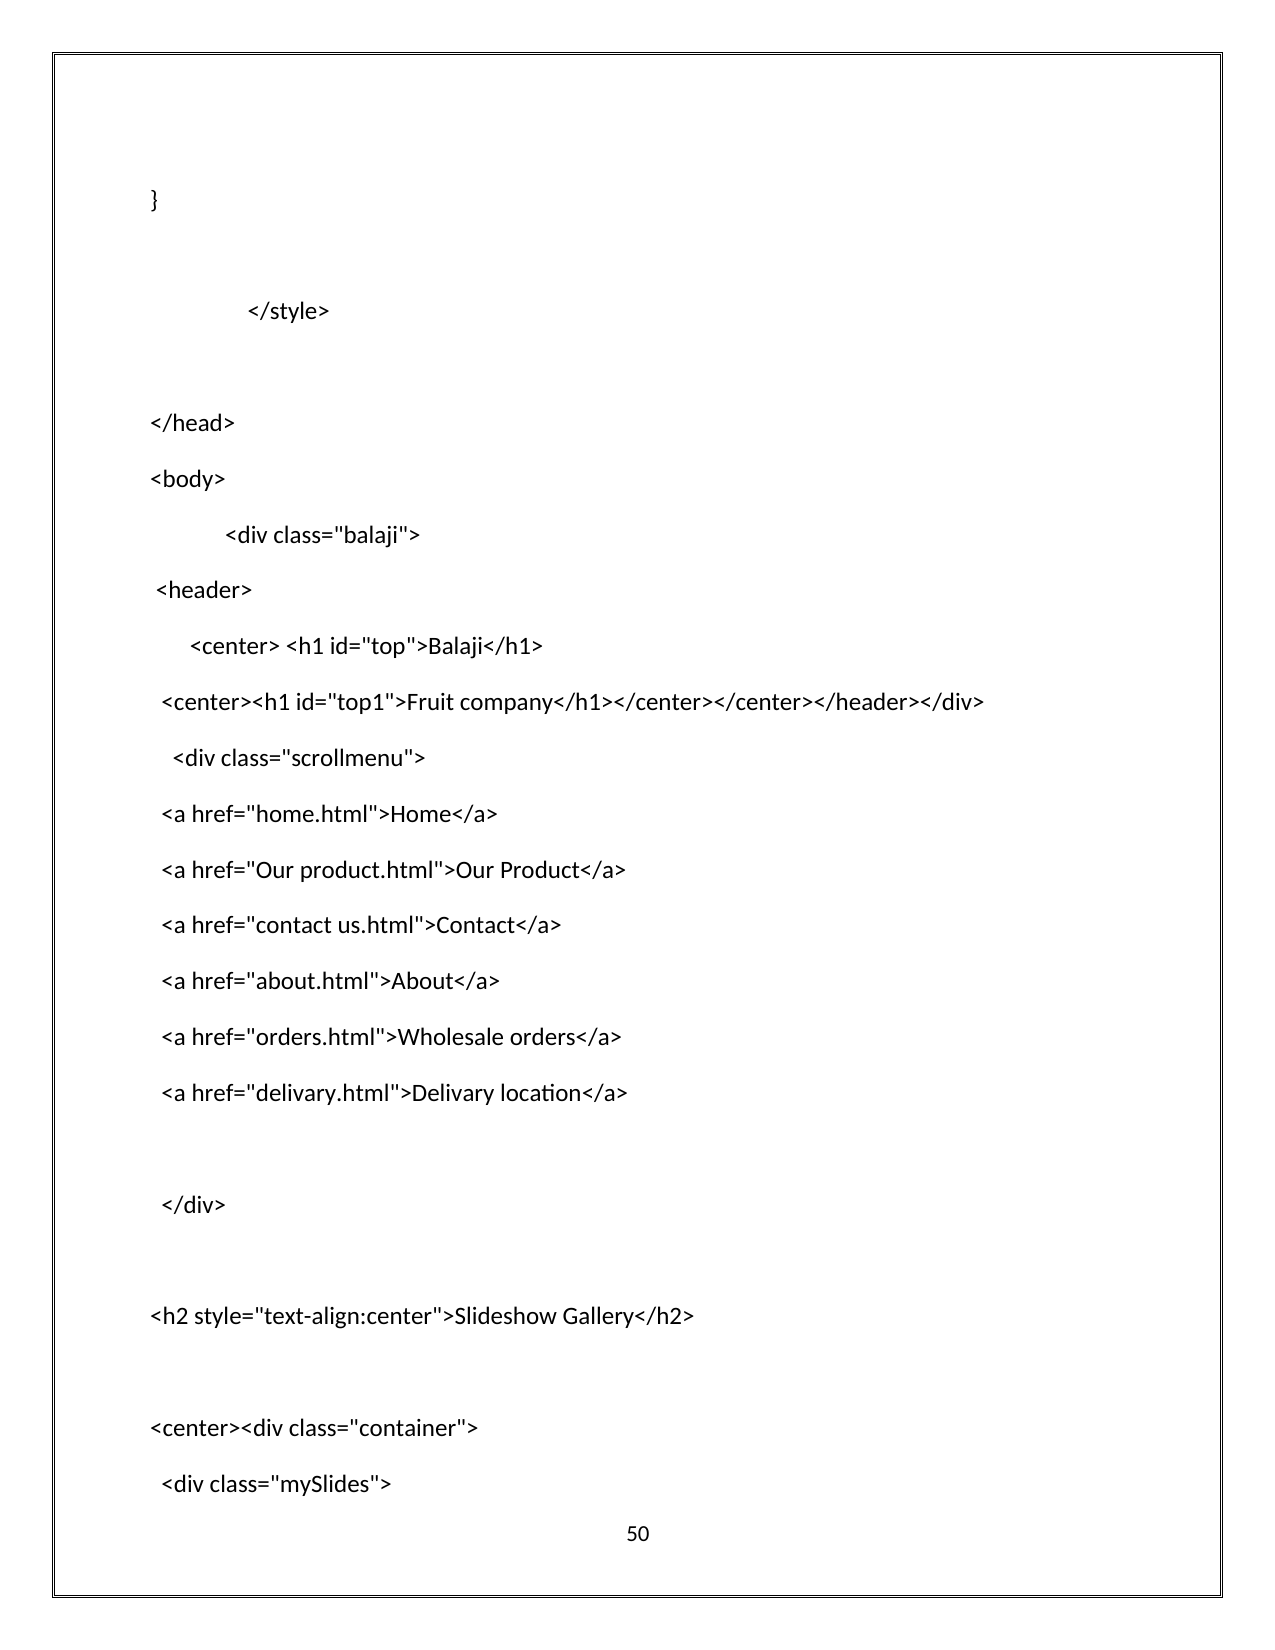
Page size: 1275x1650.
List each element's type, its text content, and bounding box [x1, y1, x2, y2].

text <div class="scrollmenu"> [150, 742, 1125, 773]
text <a href="contact us.html">Contact</a> [150, 909, 1125, 940]
text <div class="balaji"> [150, 519, 1125, 549]
text </div> [150, 1189, 1125, 1219]
text <center> <h1 id="top">Balaji</h1> [150, 630, 1125, 661]
text <body> [150, 463, 1125, 493]
text <div class="mySlides"> [150, 1468, 1125, 1498]
text <center><div class="container"> [150, 1412, 1125, 1443]
text <a href="delivary.html">Delivary location</a> [150, 1077, 1125, 1108]
text </style> [150, 295, 1125, 326]
text <a href="home.html">Home</a> [150, 798, 1125, 828]
text <center><h1 id="top1">Fruit company</h1></center></center></header></div> [150, 686, 1125, 717]
text <a href="orders.html">Wholesale orders</a> [150, 1021, 1125, 1052]
text </head> [150, 407, 1125, 438]
text <a href="about.html">About</a> [150, 965, 1125, 996]
text } [150, 184, 1125, 214]
text <a href="Our product.html">Our Product</a> [150, 854, 1125, 884]
text <header> [150, 574, 1125, 605]
text <h2 style="text-align:center">Slideshow Gallery</h2> [150, 1300, 1125, 1331]
